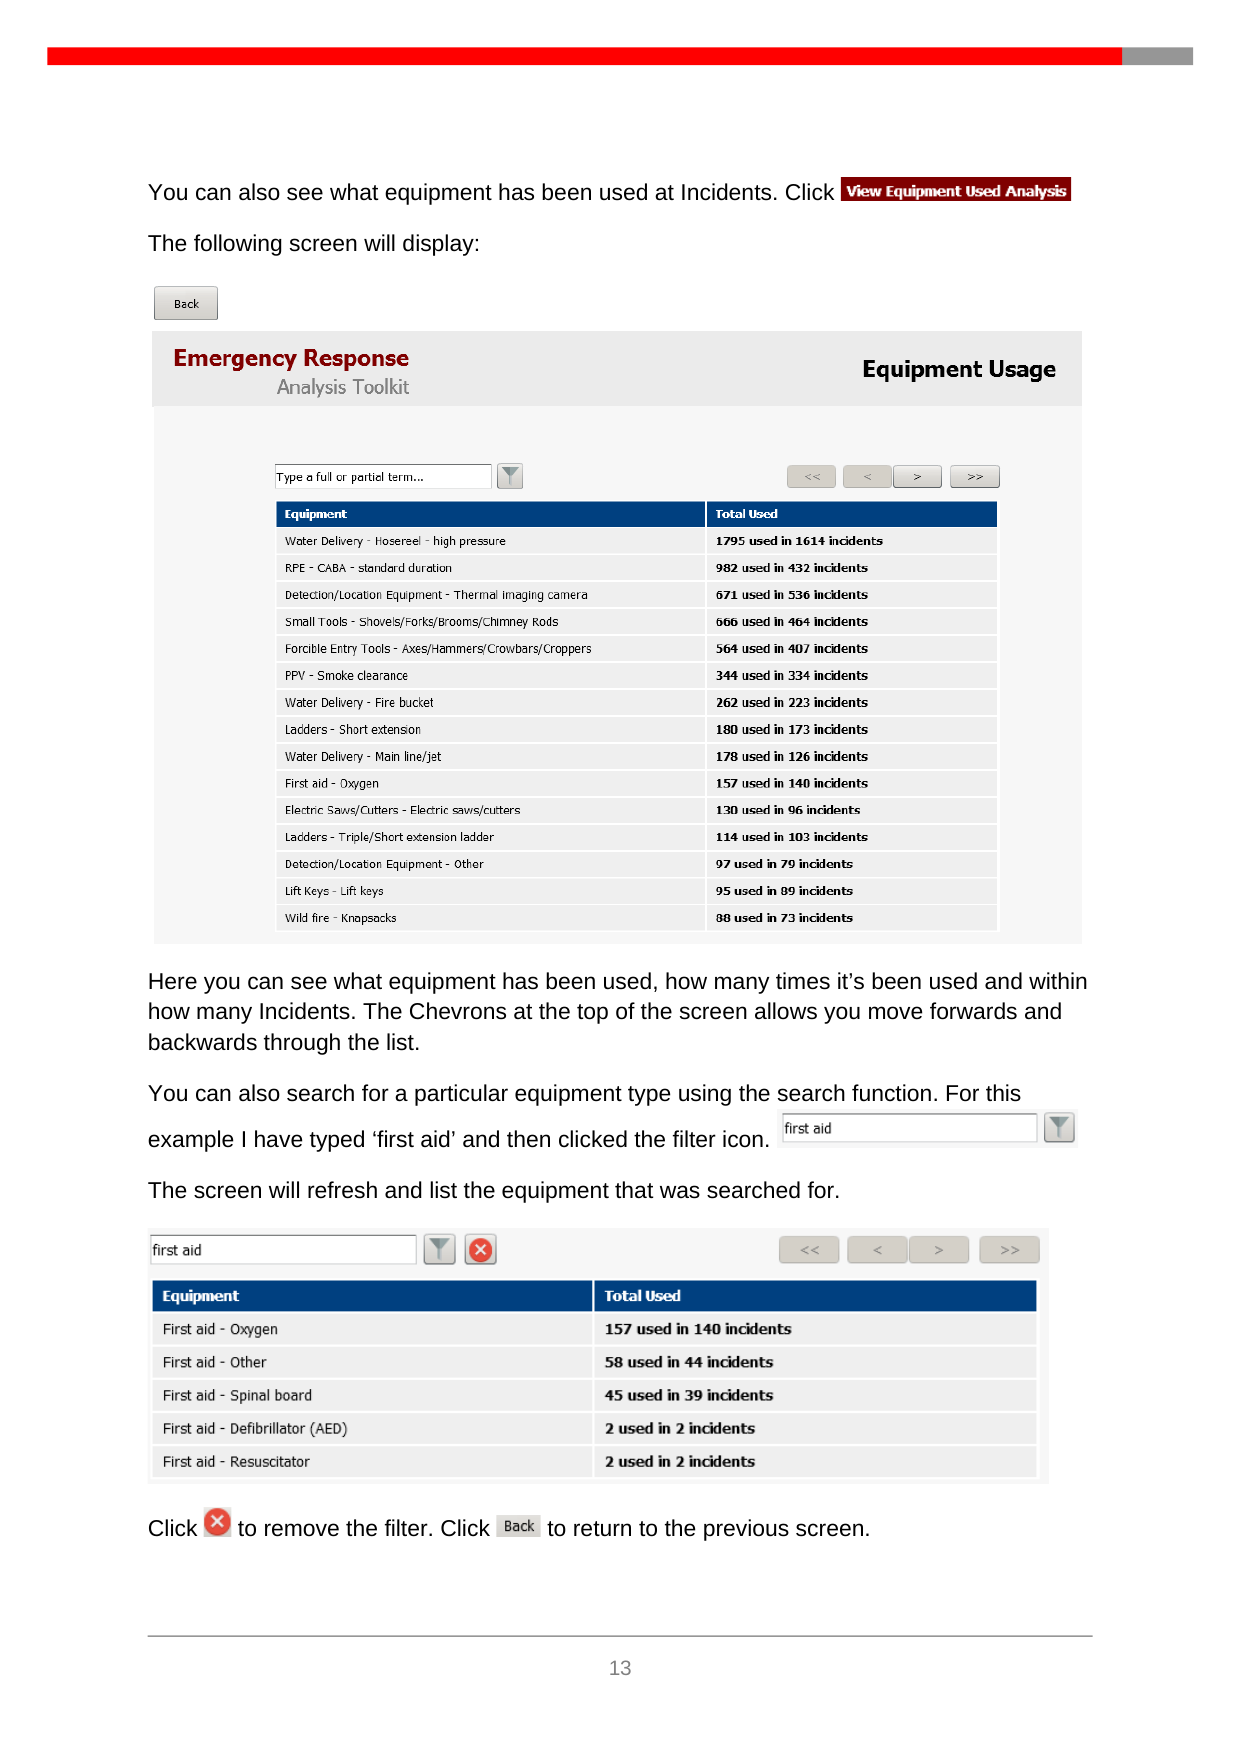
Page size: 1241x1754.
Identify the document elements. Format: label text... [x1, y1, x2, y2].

text You can also search for a particular equipment type using the search function. For this example I have typed ‘first aid’ and then clicked the filter icon. [148, 1079, 1092, 1152]
text The following screen will display: [148, 230, 1092, 257]
text Click to remove the filter. Click to return to the previous screen. [148, 1508, 1092, 1542]
picture [147, 1228, 1049, 1484]
text The screen will refresh and list the equipment that was searched for. [148, 1177, 1092, 1203]
picture [777, 1109, 1079, 1148]
picture [147, 281, 1093, 944]
picture [496, 1515, 541, 1537]
text Here you can see what equipment has been used, how many times it’s been used and within how many Incidents. The Chevrons at the top of the screen allows you move forwards and backwards through the list. [148, 968, 1092, 1055]
picture [203, 1507, 232, 1537]
picture [840, 177, 1072, 201]
text You can also see what equipment has been used at Incidents. Click [148, 177, 1092, 206]
